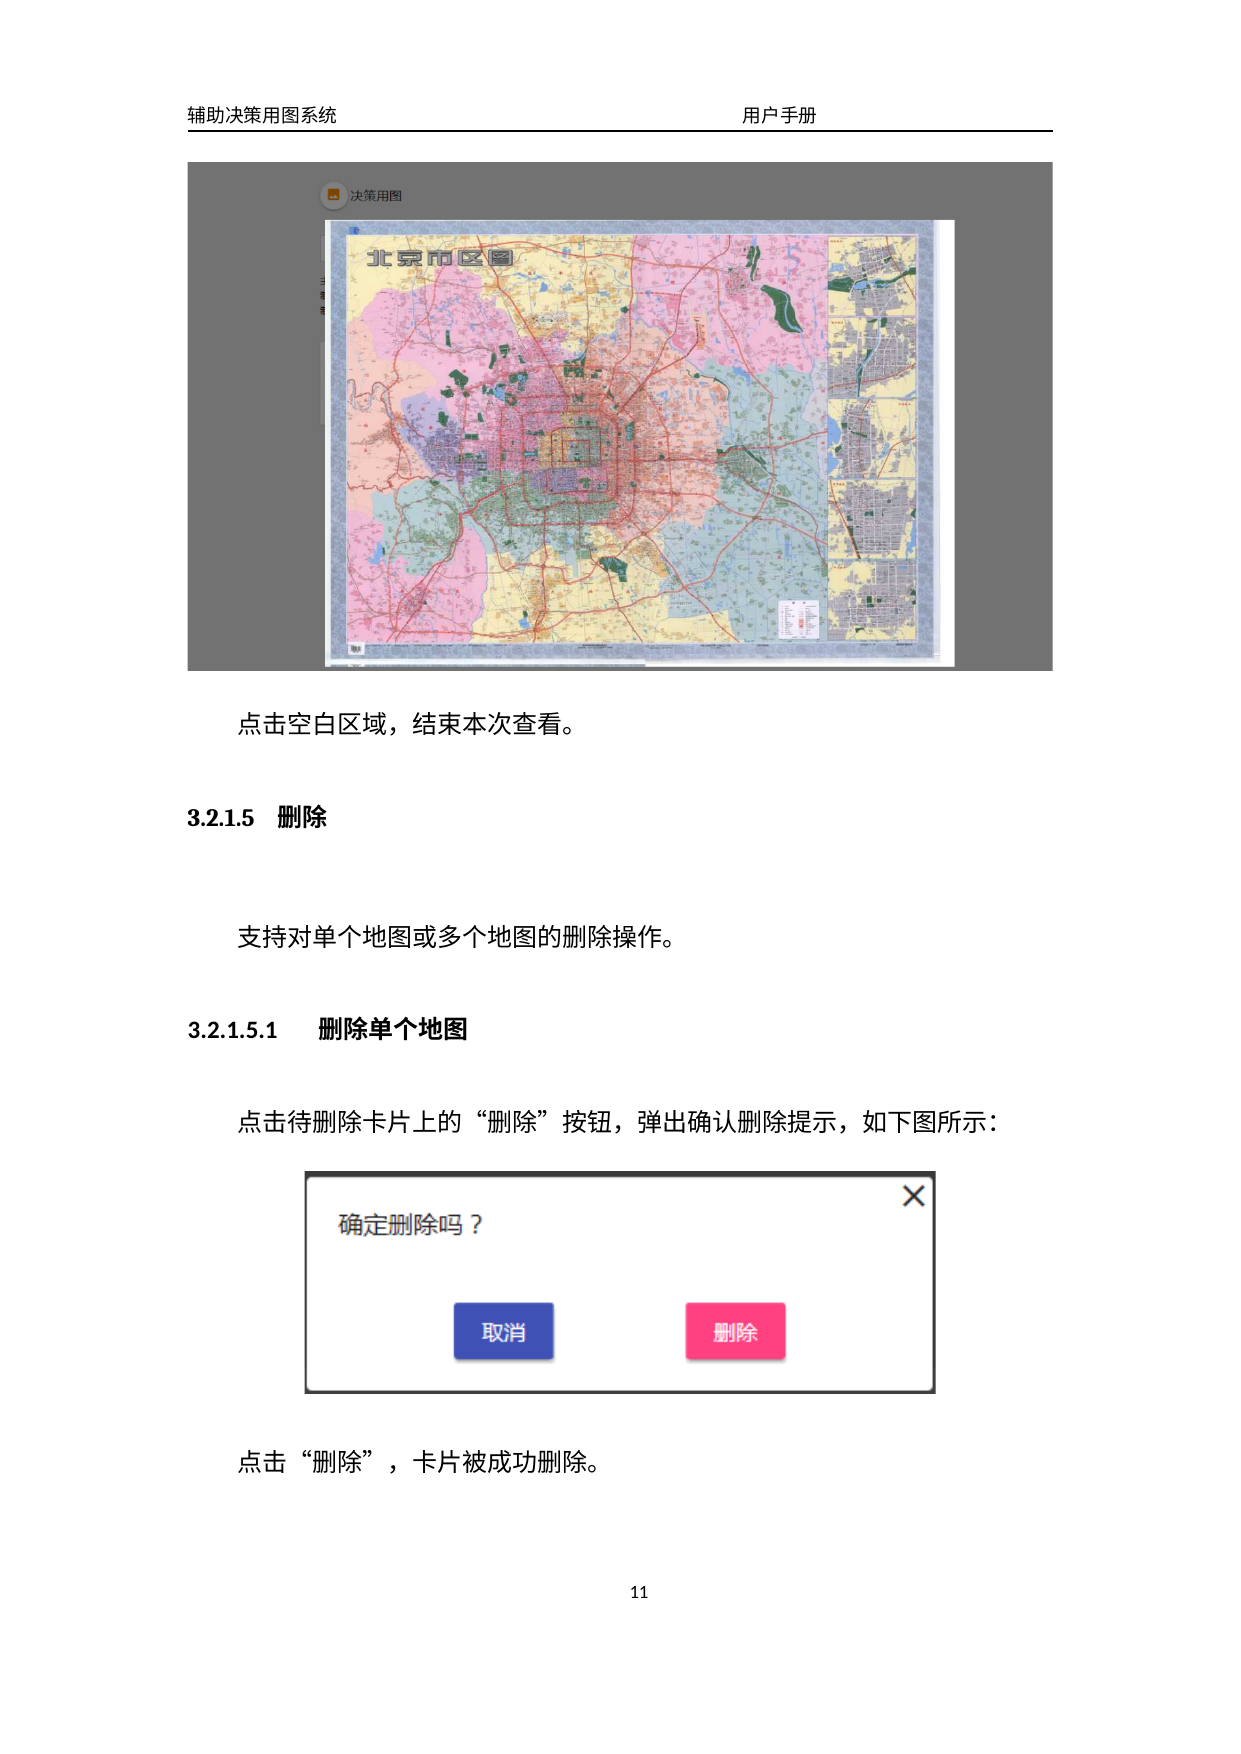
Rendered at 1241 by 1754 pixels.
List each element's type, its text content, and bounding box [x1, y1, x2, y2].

subtitle 删除单个地图 [187, 994, 1053, 1062]
picture [187, 162, 1053, 671]
text 点击空白区域，结束本次查看。 [187, 689, 1053, 757]
text 支持对单个地图或多个地图的删除操作。 [187, 901, 1053, 969]
text 点击待删除卡片上的“删除”按钮，弹出确认删除提示，如下图所示： [187, 1087, 1053, 1155]
text 点击“删除”，卡片被成功删除。 [187, 1427, 1053, 1494]
picture [304, 1171, 936, 1394]
subtitle 删除 [187, 782, 1053, 850]
